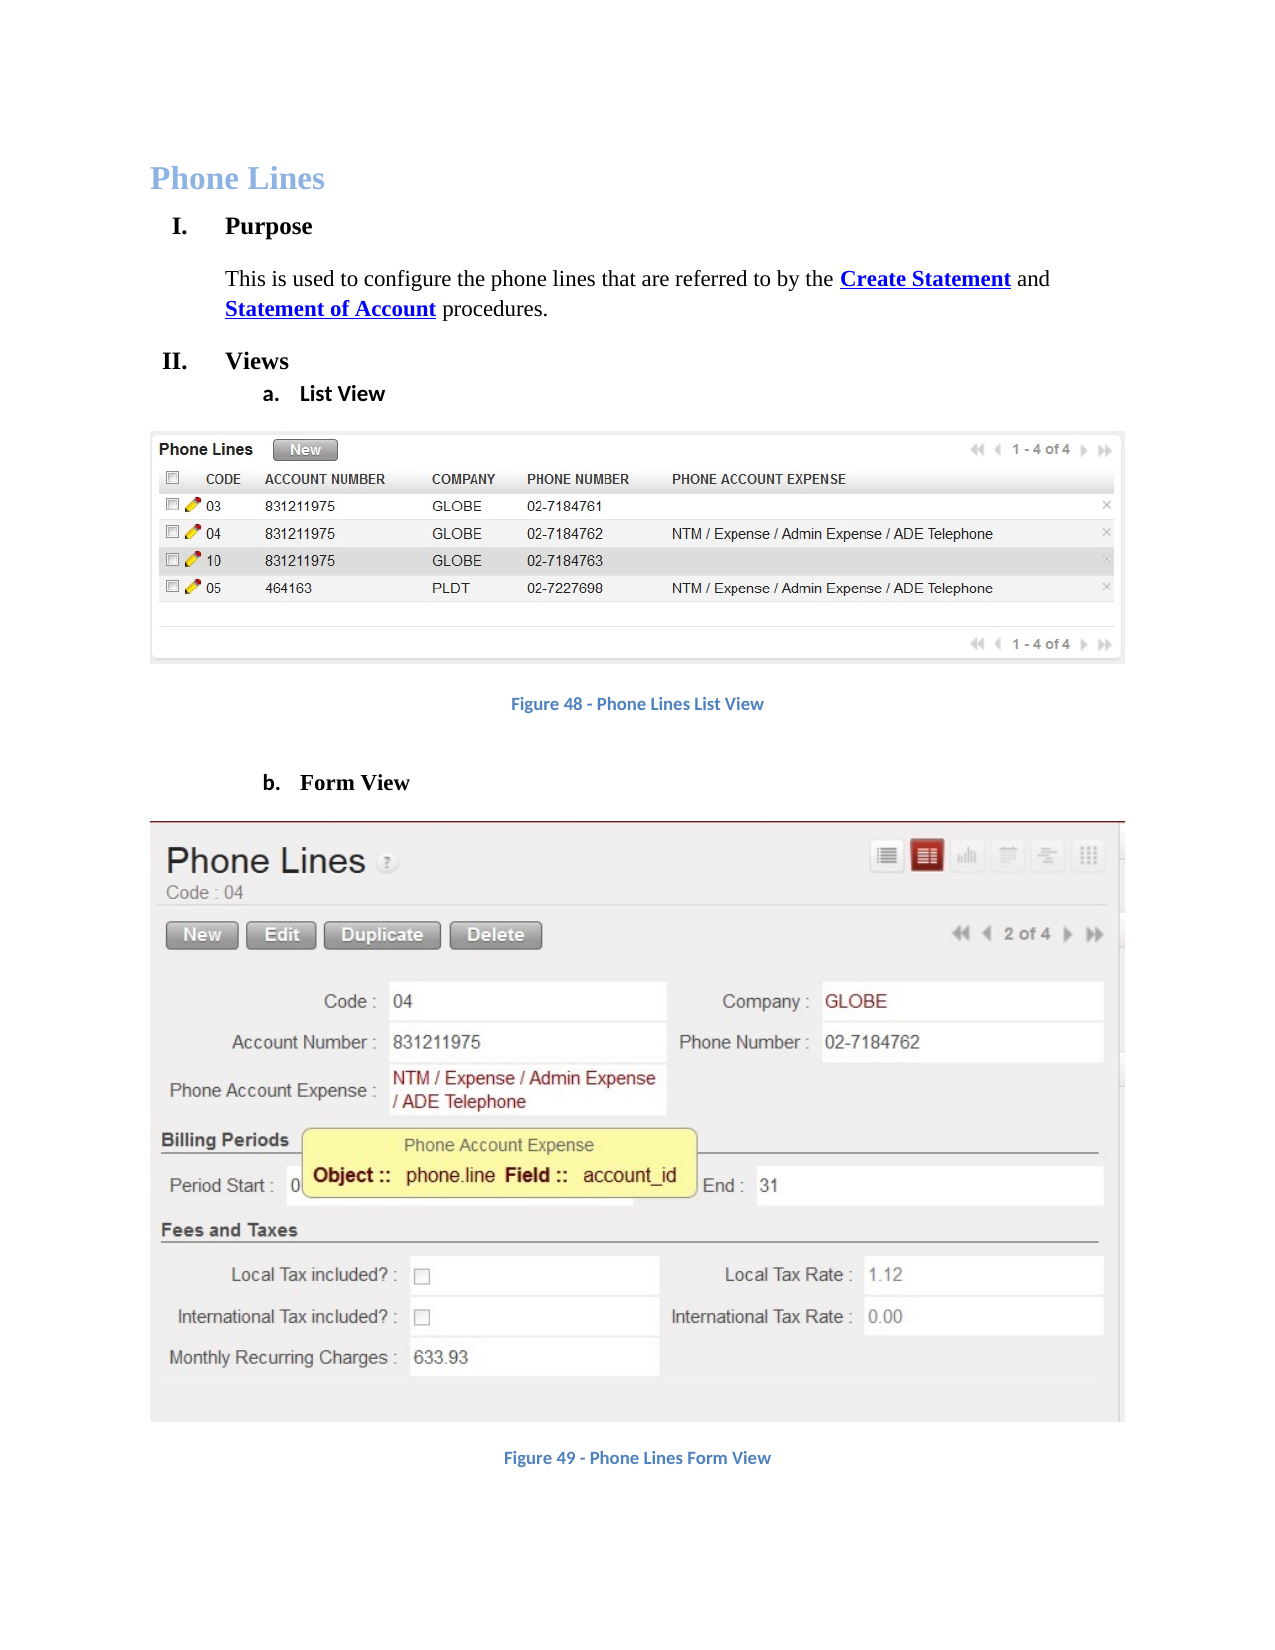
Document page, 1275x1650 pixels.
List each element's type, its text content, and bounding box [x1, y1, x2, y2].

picture [150, 821, 1125, 1422]
list List View [262, 379, 1125, 407]
picture [150, 431, 1125, 667]
text This is used to configure the phone lines that are referred to by the Create Statement and Statement of Account procedures. [225, 264, 1125, 321]
subtitle Phone Lines [150, 158, 1125, 197]
list Views [187, 346, 1125, 374]
list Purpose [187, 211, 1125, 239]
list Form View [262, 768, 1125, 796]
